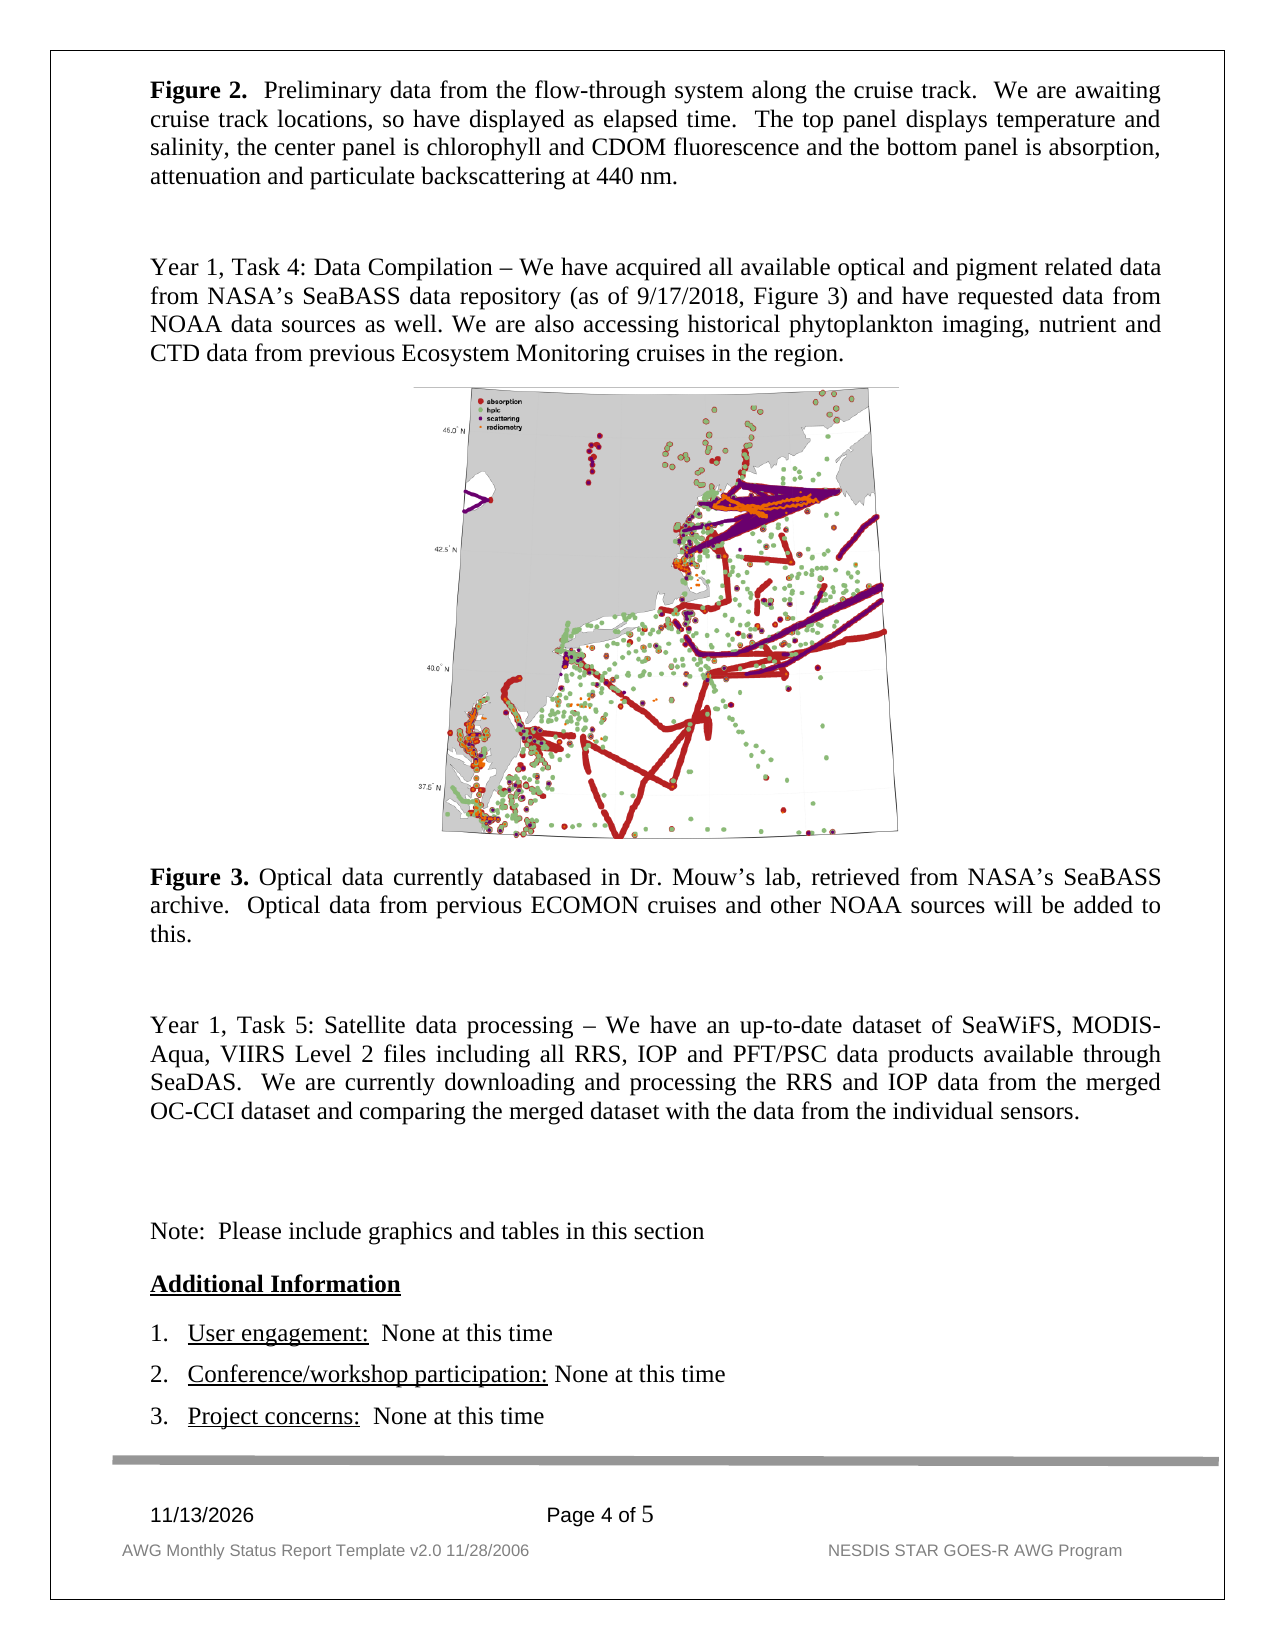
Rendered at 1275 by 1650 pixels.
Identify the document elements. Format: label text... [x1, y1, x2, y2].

list Conference/workshop participation: None at this time [150, 1359, 1162, 1388]
text Figure 2. Preliminary data from the flow-through system along the cruise track. We are awaiting cruise track locations, so have displayed as elapsed time. The top panel displays temperature and salinity, the center panel is chlorophyll and CDOM fluorescence and the bottom panel is absorption, attenuation and particulate backscattering at 440 nm. [150, 75, 1162, 190]
list User engagement: None at this time [150, 1318, 1162, 1347]
text Figure 3. Optical data currently databased in Dr. Mouw’s lab, retrieved from NASA’s SeaBASS archive. Optical data from pervious ECOMON cruises and other NOAA sources will be added to this. [150, 862, 1162, 948]
text Note: Please include graphics and tables in this section [150, 1216, 1162, 1244]
list Project concerns: None at this time [150, 1401, 1162, 1429]
text Year 1, Task 5: Satellite data processing – We have an up-to-date dataset of SeaWiFS, MODIS-Aqua, VIIRS Level 2 files including all RRS, IOP and PFT/PSC data products available through SeaDAS. We are currently downloading and processing the RRS and IOP data from the merged OC-CCI dataset and comparing the merged dataset with the data from the individual sensors. [150, 1010, 1162, 1125]
text Year 1, Task 4: Data Compilation – We have acquired all available optical and pigment related data from NASA’s SeaBASS data repository (as of 9/17/2018, Figure 3) and have requested data from NOAA data sources as well. We are also accessing historical phytoplankton imaging, nutrient and CTD data from previous Ecosystem Monitoring cruises in the region. [150, 252, 1162, 367]
list Additional Information [112, 1269, 1162, 1298]
